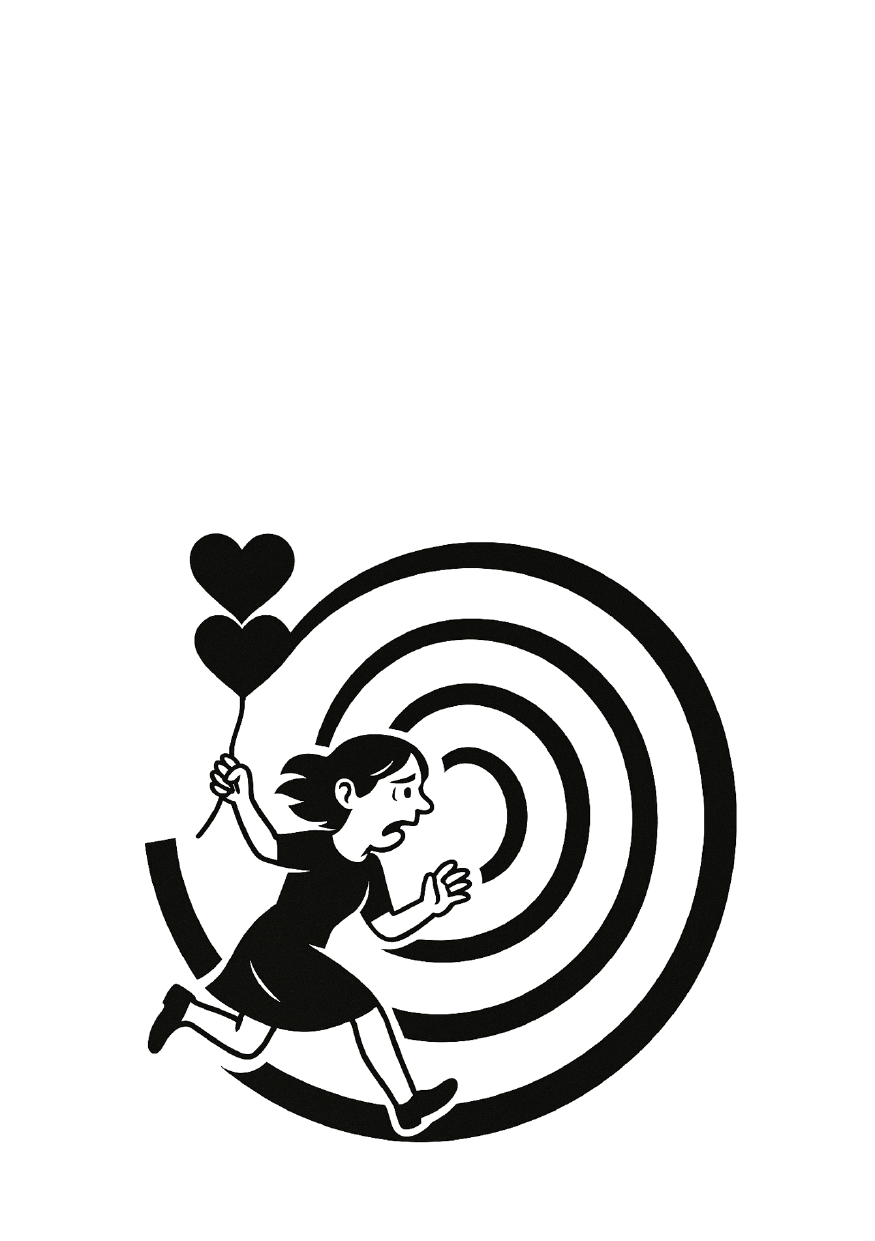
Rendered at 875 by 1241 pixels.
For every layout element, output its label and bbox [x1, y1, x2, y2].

picture [122, 431, 749, 1241]
